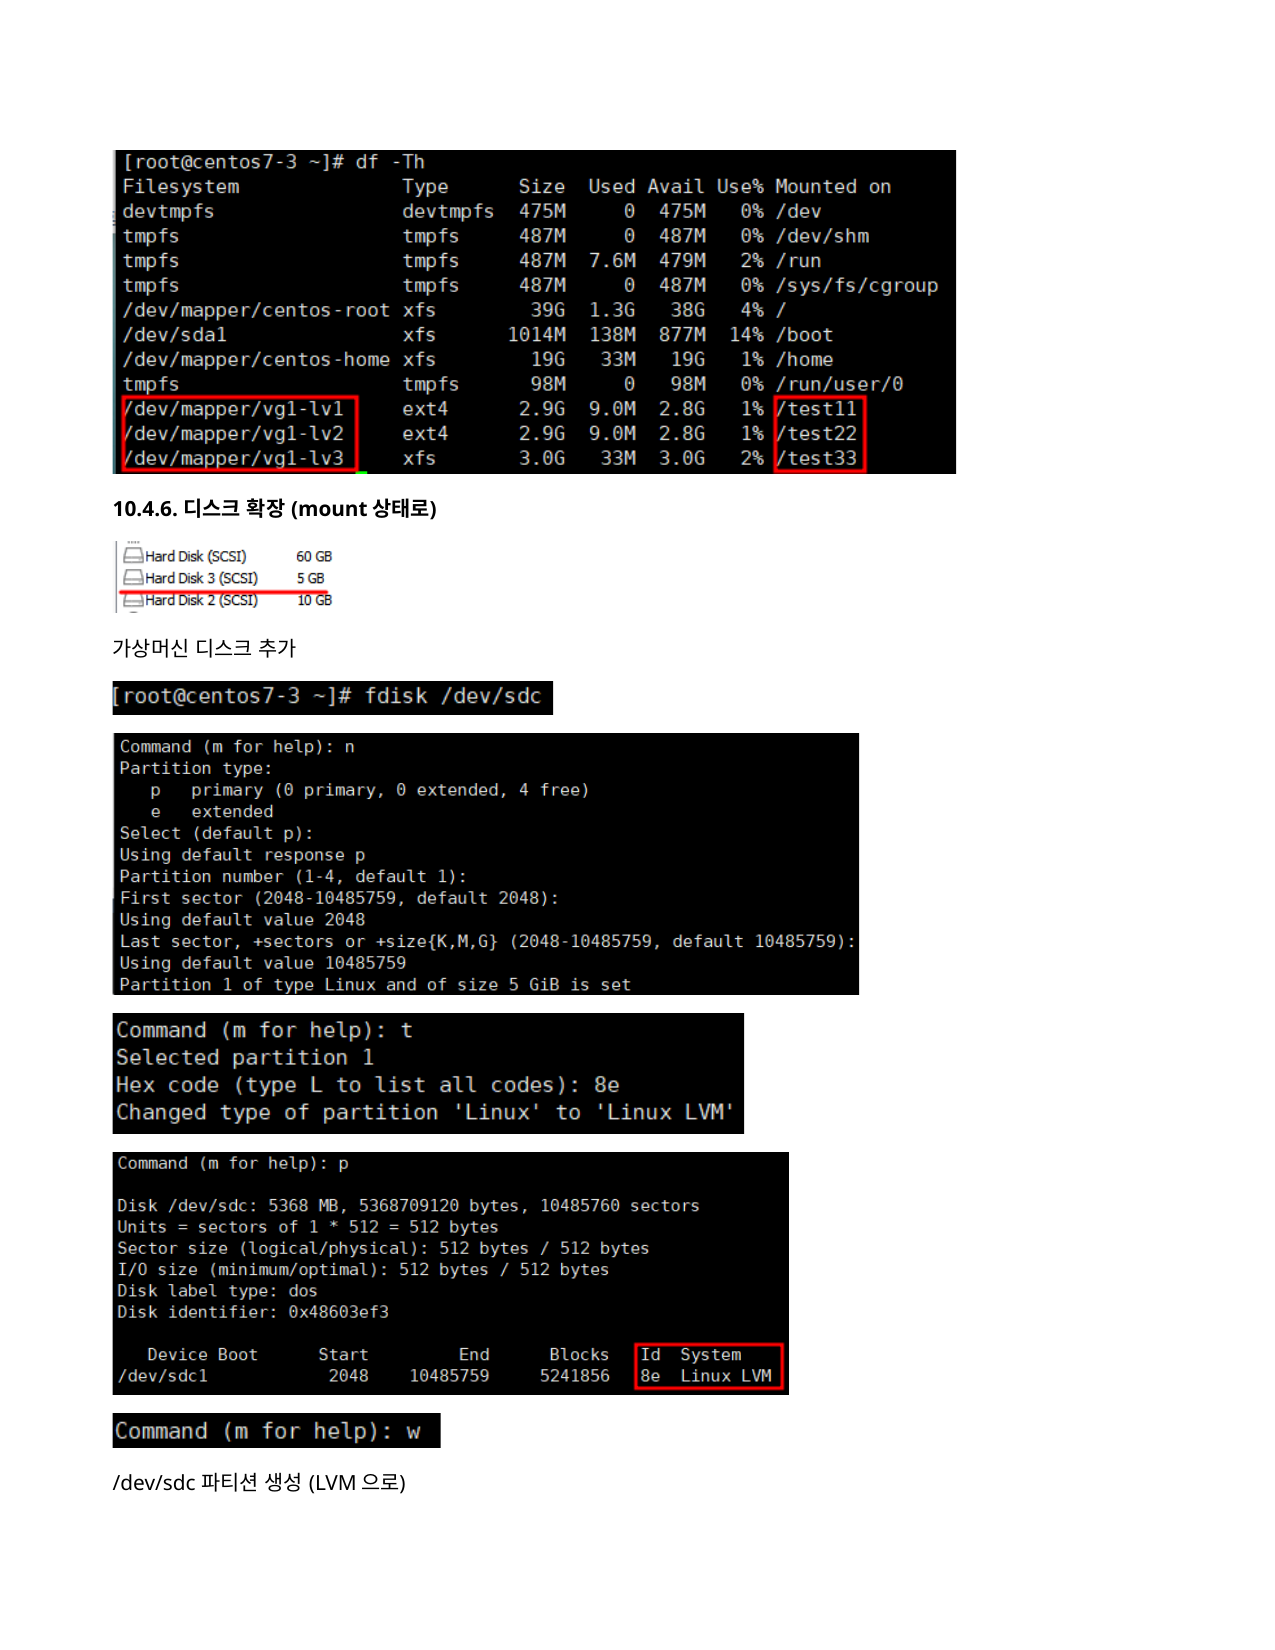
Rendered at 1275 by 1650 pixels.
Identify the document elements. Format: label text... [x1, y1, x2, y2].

picture [112, 733, 860, 995]
picture [112, 1152, 789, 1395]
text 가상머신 디스크 추가 [112, 632, 1162, 662]
picture [112, 150, 957, 474]
picture [112, 541, 421, 613]
picture [112, 681, 554, 715]
picture [112, 1013, 745, 1134]
text /dev/sdc 파티션 생성 (LVM으로) [112, 1466, 1162, 1497]
text 10.4.6. 디스크 확장 (mount상태로) [112, 492, 1162, 523]
picture [112, 1413, 441, 1448]
